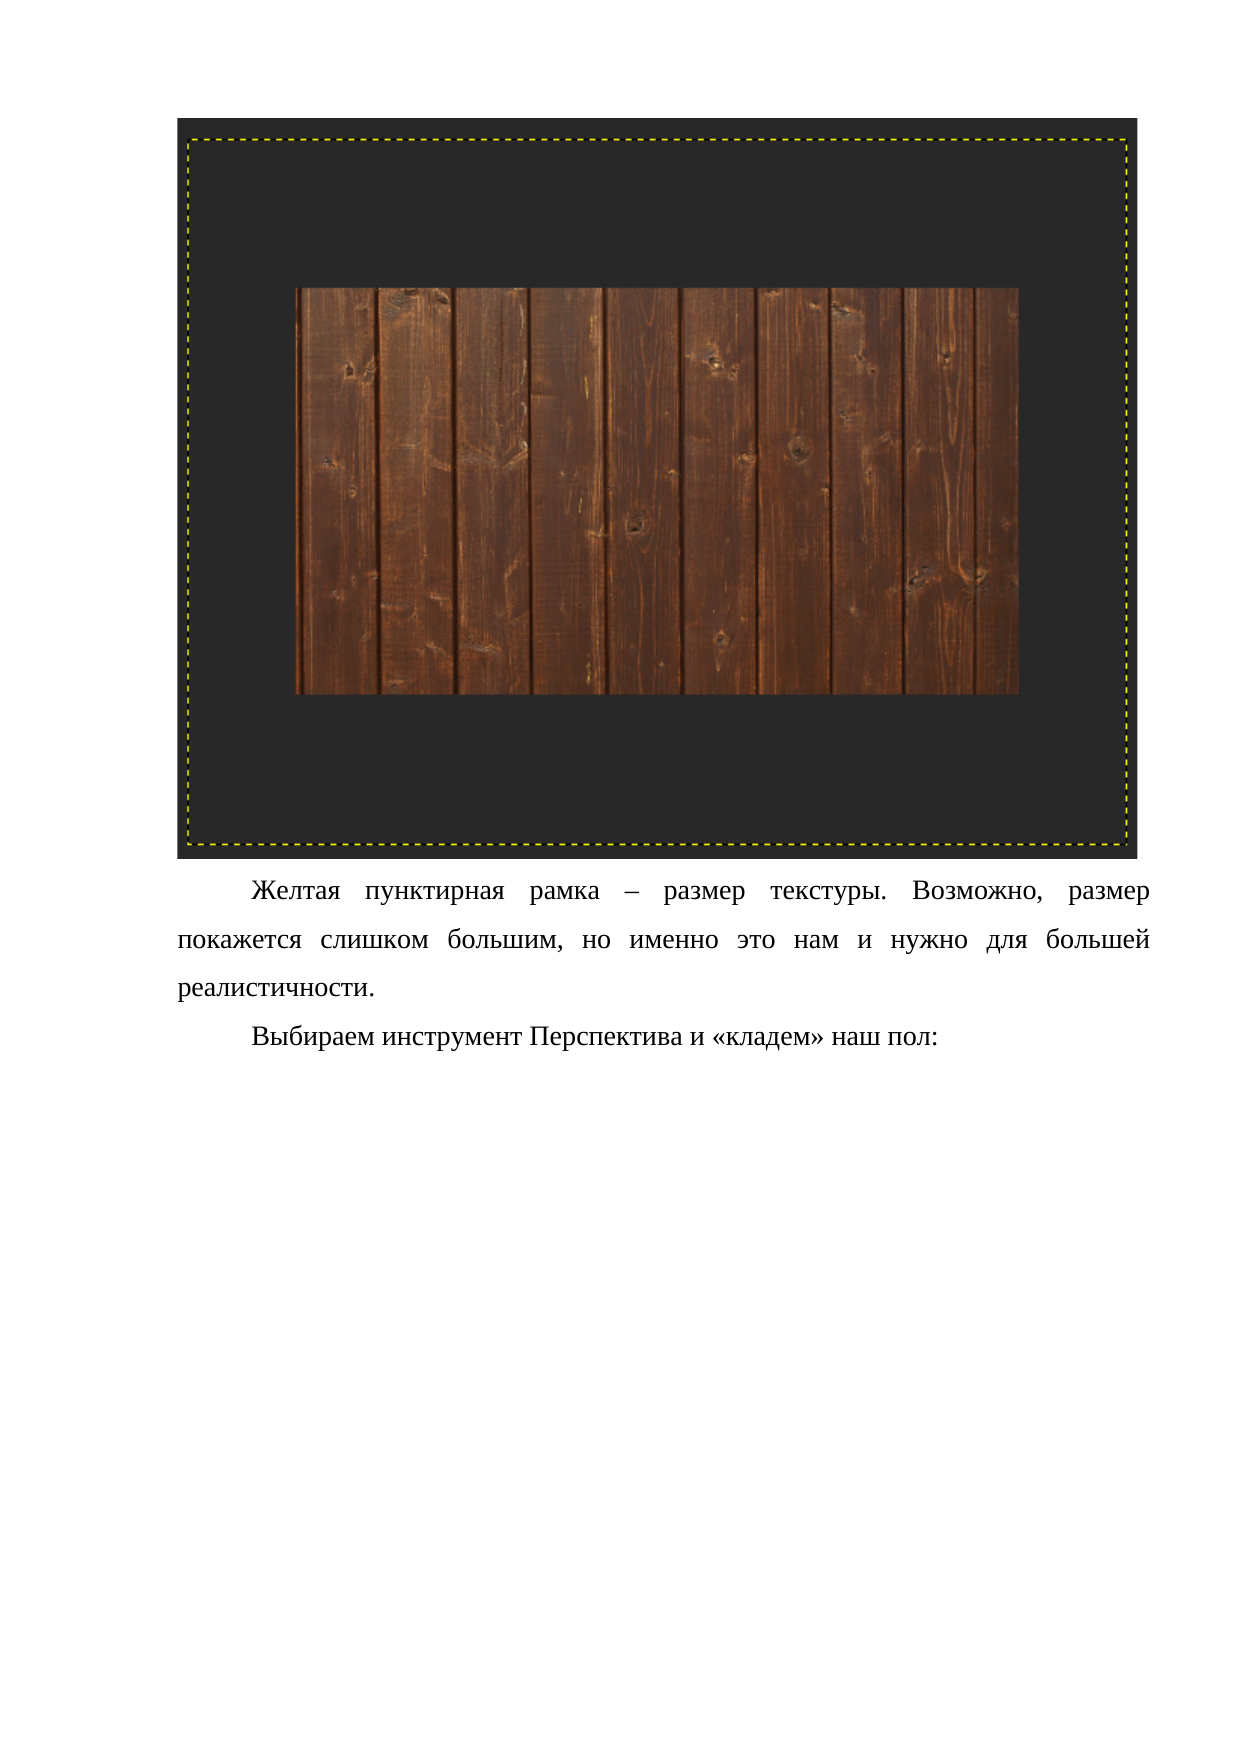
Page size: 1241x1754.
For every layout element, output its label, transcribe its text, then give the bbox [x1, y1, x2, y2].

picture [177, 118, 1138, 859]
text Желтая пунктирная рамка – размер текстуры. Возможно, размер покажется слишком большим, но именно это нам и нужно для большей реалистичности. [177, 873, 1152, 1003]
text Выбираем инструмент Перспектива и «кладем» наш пол: [177, 1019, 1152, 1051]
